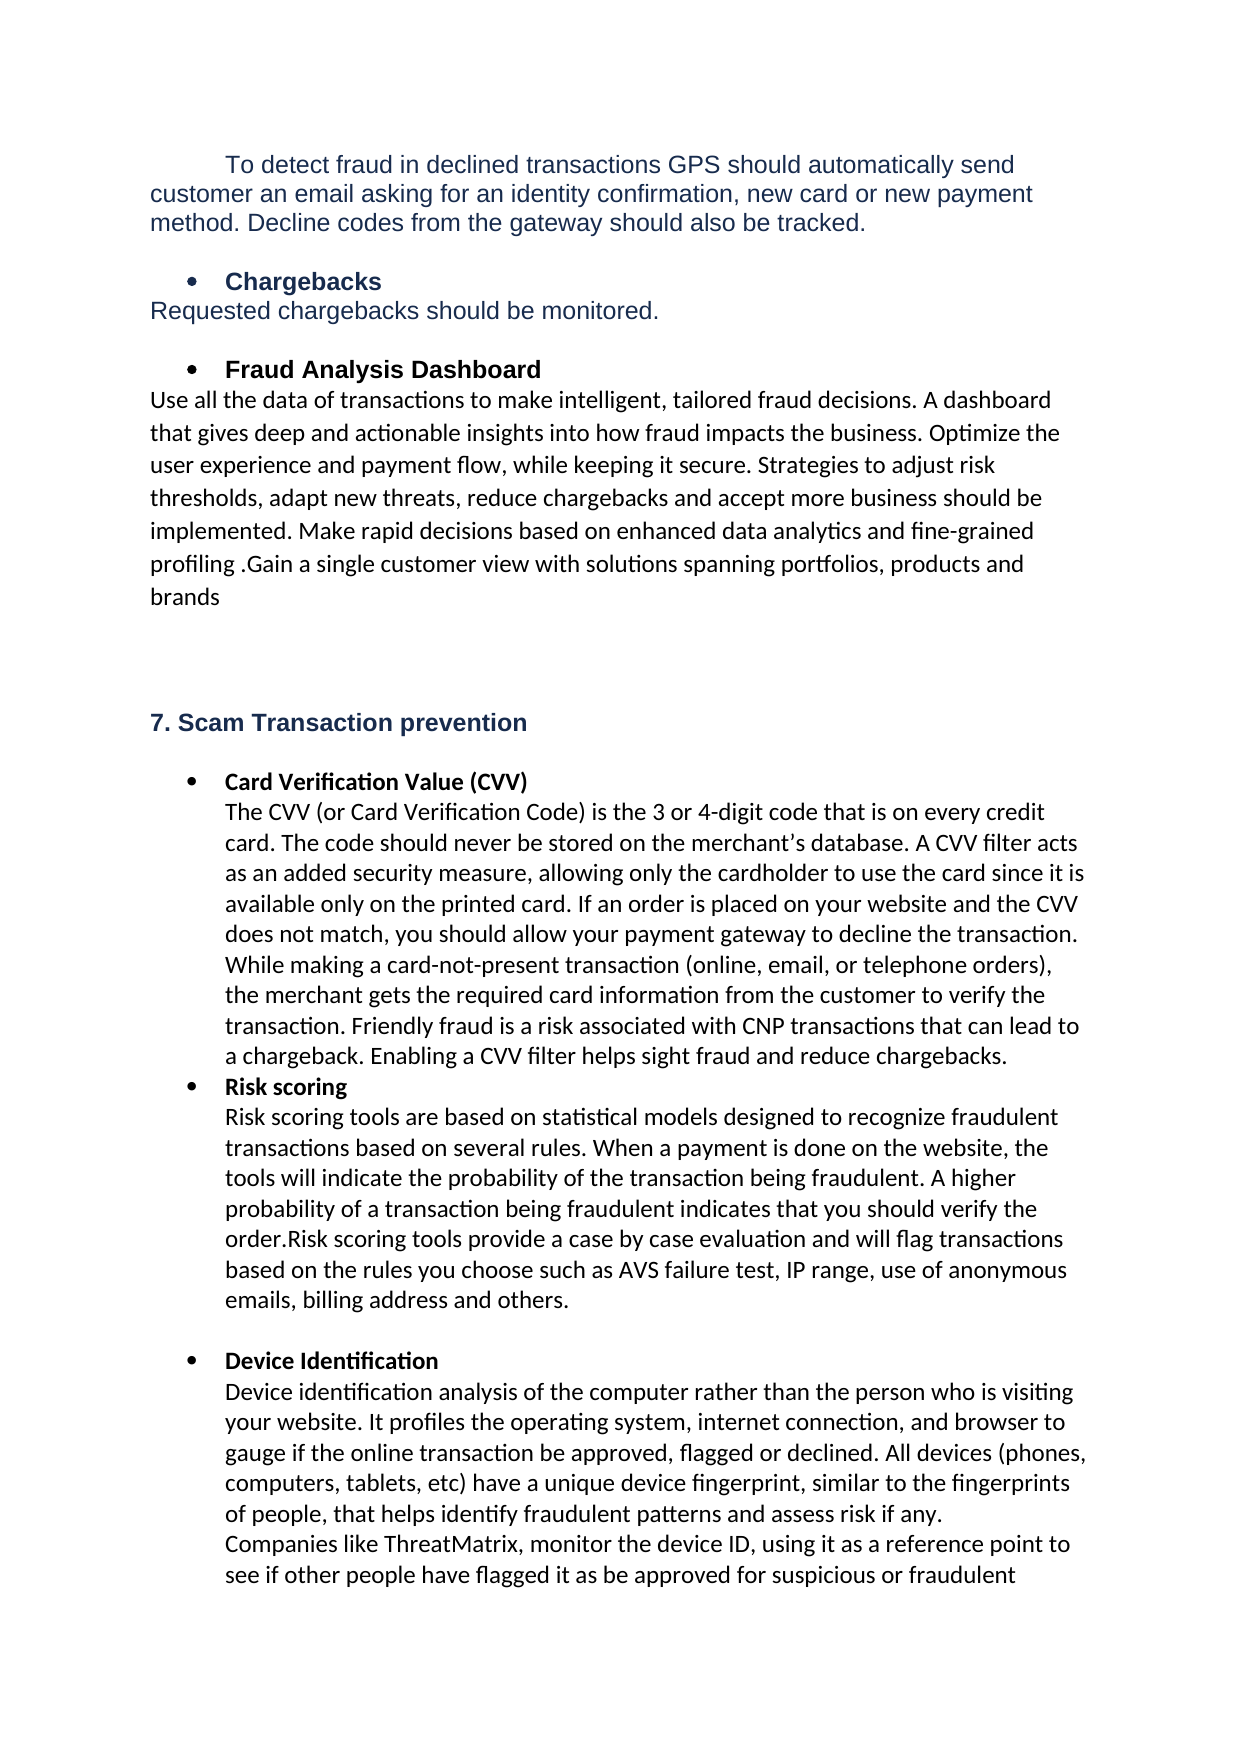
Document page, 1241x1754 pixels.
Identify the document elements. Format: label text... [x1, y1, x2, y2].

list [187, 1346, 1090, 1590]
text 7. Scam Transaction prevention [150, 708, 1090, 737]
text Requested chargebacks should be monitored. [150, 296, 1090, 324]
text Use all the data of transactions to make intelligent, tailored fraud decisions. A dashboard that gives deep and actionable insights into how fraud impacts the business. Optimize the user experience and payment flow, while keeping it secure. Strategies to adjust risk thresholds, adapt new threats, reduce chargebacks and accept more business should be implemented. Make rapid decisions based on enhanced data analytics and fine-grained profiling .Gain a single customer view with solutions spanning portfolios, products and brands [150, 384, 1090, 612]
text To detect fraud in declined transactions GPS should automatically send customer an email asking for an identity confirmation, new card or new payment method. Decline codes from the gateway should also be tracked. [150, 150, 1090, 236]
text Risk scoring tools are based on statistical models designed to recognize fraudulent transactions based on several rules. When a payment is done on the website, the tools will indicate the probability of the transaction being fraudulent. A higher probability of a transaction being fraudulent indicates that you should verify the order.Risk scoring tools provide a case by case evaluation and will flag transactions based on the rules you choose such as AVS failure test, IP range, use of anonymous emails, billing address and others. [225, 1101, 1090, 1315]
list Card Verification Value (CVV) The CVV (or Card Verification Code) is the 3 or 4-digit code that is on every credit card. The code should never be stored on the merchant’s database. A CVV filter acts as an added security measure, allowing only the cardholder to use the card since it is available only on the printed card. If an order is placed on your website and the CVV does not match, you should allow your payment gateway to decline the transaction. While making a card-not-present transaction (online, email, or telephone orders), the merchant gets the required card information from the customer to verify the transaction. Friendly fraud is a risk associated with CNP transactions that can lead to a chargeback. Enabling a CVV filter helps sight fraud and reduce chargebacks. [187, 766, 1090, 1071]
list Risk scoring [187, 1071, 1090, 1101]
list Fraud Analysis Dashboard [187, 355, 1090, 384]
list Chargebacks [187, 267, 1090, 296]
